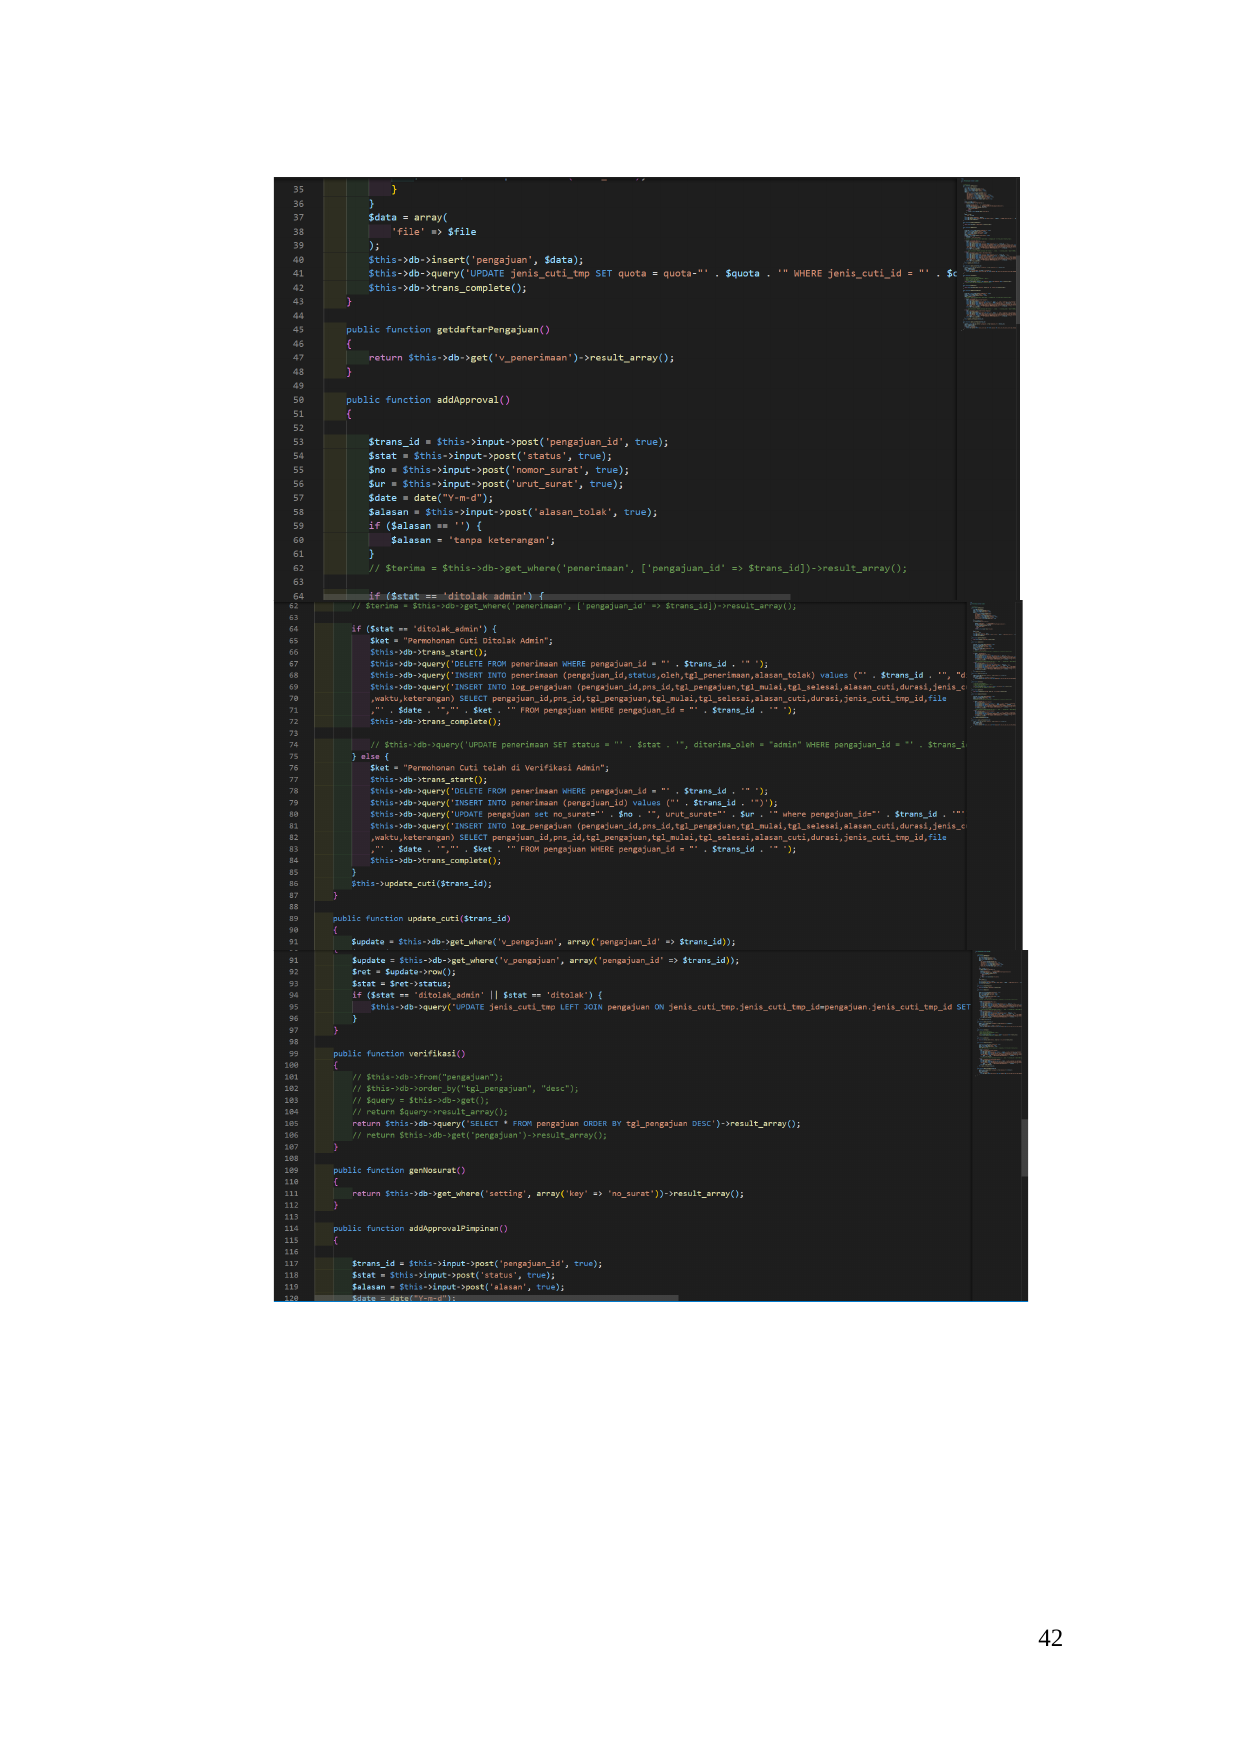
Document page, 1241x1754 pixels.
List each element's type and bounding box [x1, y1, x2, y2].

picture [273, 177, 1029, 1302]
